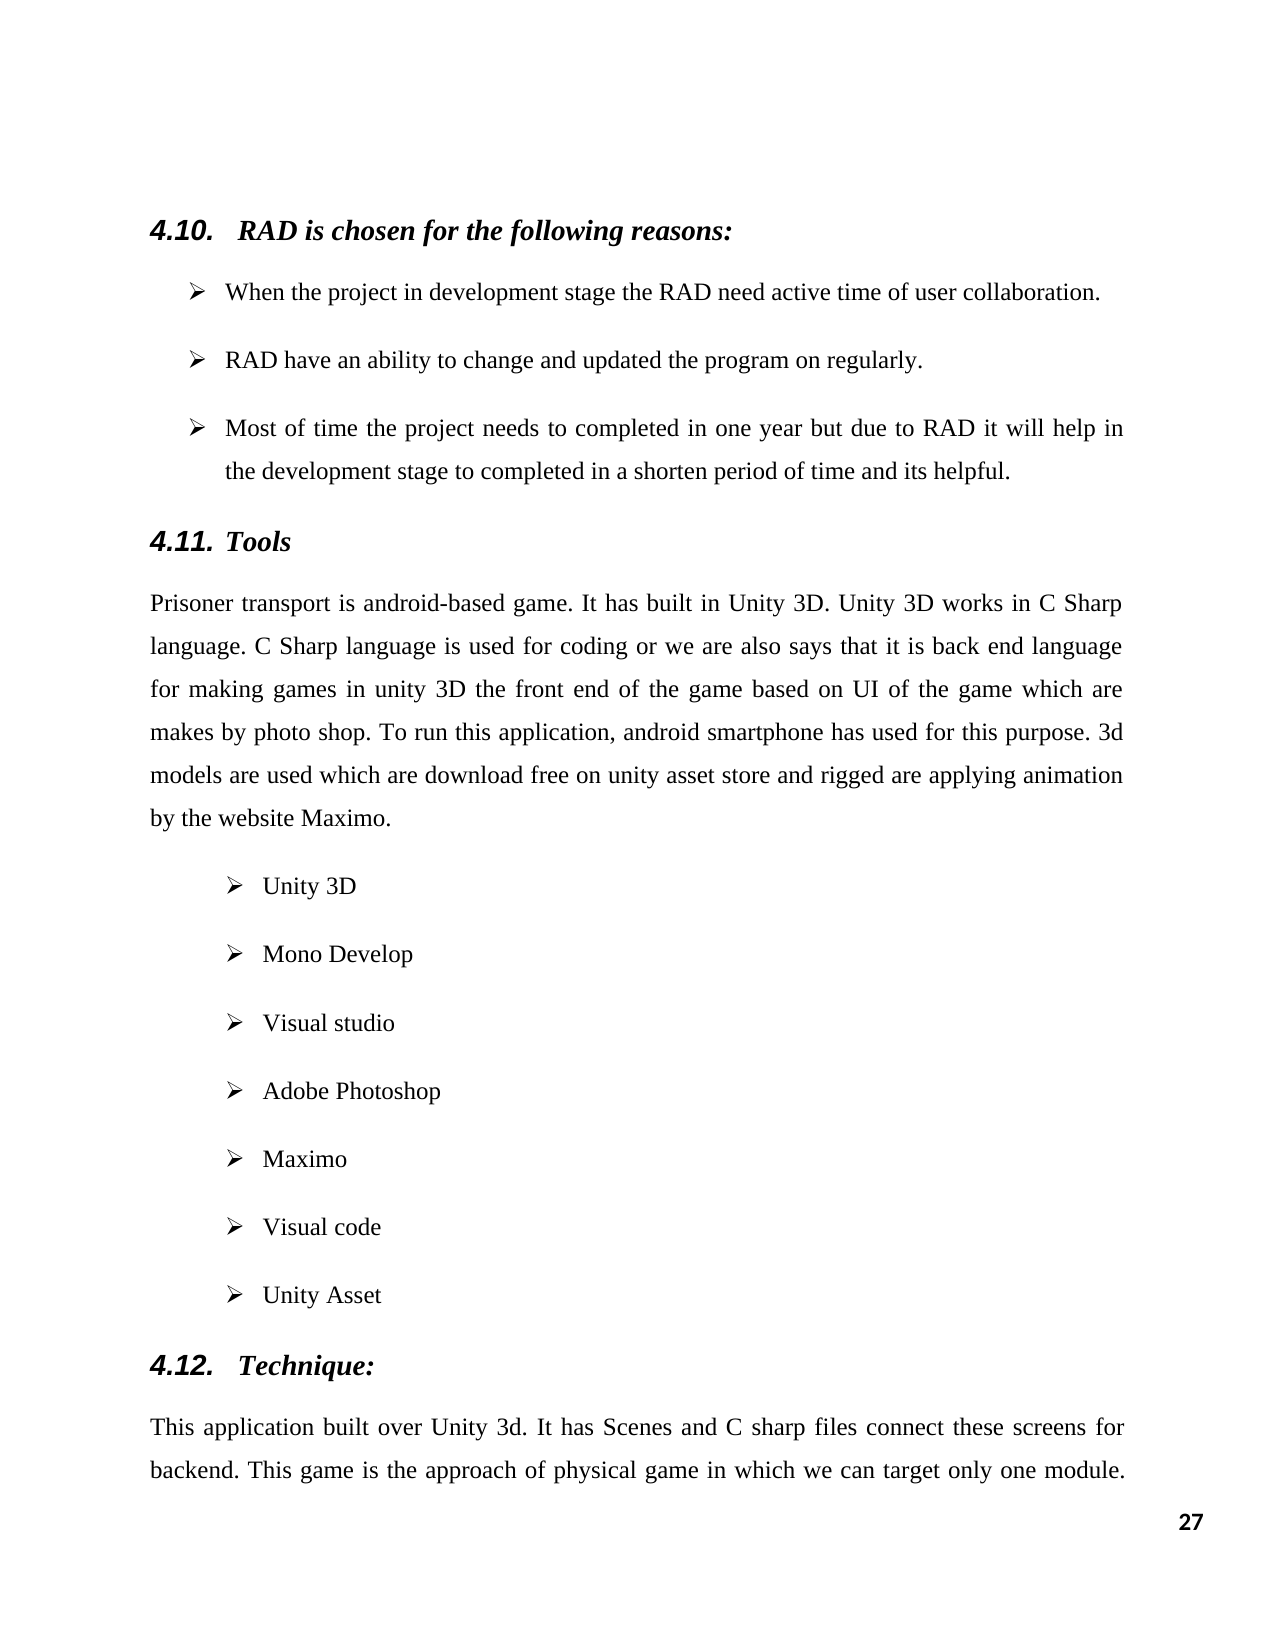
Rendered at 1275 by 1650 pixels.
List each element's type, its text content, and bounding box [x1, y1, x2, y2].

subtitle RAD is chosen for the following reasons: [150, 213, 1275, 247]
subtitle Tools [150, 524, 1275, 558]
list Adobe Photoshop [225, 1076, 1275, 1104]
list RAD have an ability to change and updated the program on regularly. [187, 345, 1124, 373]
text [150, 1412, 1127, 1484]
list Maximo [225, 1144, 1275, 1173]
list Unity Asset [225, 1280, 1275, 1309]
list Unity 3D [225, 871, 1275, 900]
list Visual studio [225, 1008, 1275, 1036]
text Prisoner transport is android-based game. It has built in Unity 3D. Unity 3D works in C Sharp language. C Sharp language is used for coding or we are also says that it is back end language for making games in unity 3D the front end of the game based on UI of the game which are makes by photo shop. To run this application, android smartphone has used for this purpose. 3d models are used which are download free on unity asset store and rigged are applying animation by the website Maximo. [150, 588, 1124, 832]
list Mono Develop [225, 939, 1275, 968]
subtitle Technique: [150, 1348, 1275, 1382]
list Most of time the project needs to completed in one year but due to RAD it will help in the development stage to completed in a shorten period of time and its helpful. [187, 413, 1124, 485]
list Visual code [225, 1212, 1275, 1241]
list When the project in development stage the RAD need active time of user collaboration. [187, 277, 1124, 305]
